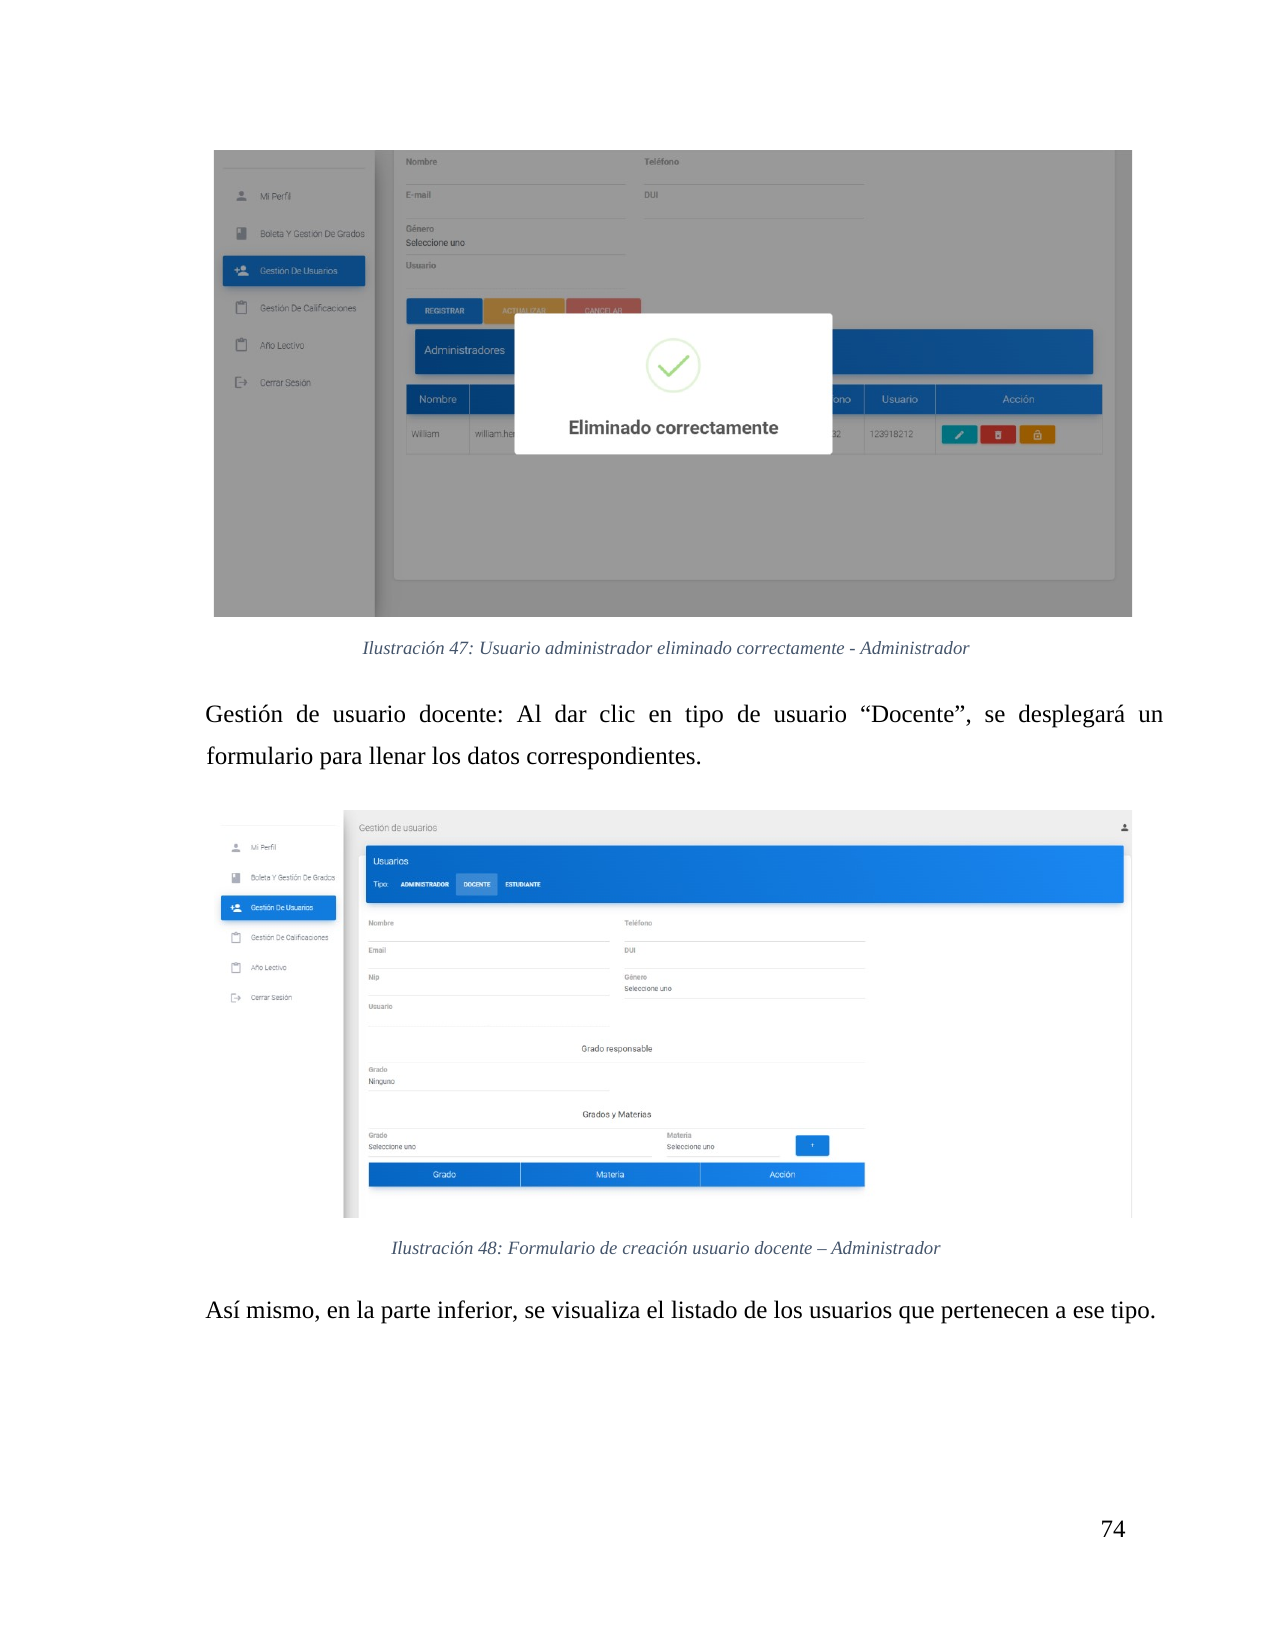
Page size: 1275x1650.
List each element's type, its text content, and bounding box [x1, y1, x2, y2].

text Así mismo, en la parte inferior, se visualiza el listado de los usuarios que pertenecen a ese tipo. [205, 1296, 1164, 1324]
subtitle Ilustración 47: Usuario administrador eliminado correctamente - Administrador [207, 637, 1125, 658]
text Gestión de usuario docente: Al dar clic en tipo de usuario “Docente”, se desplegará un formulario para llenar los datos correspondientes. [205, 699, 1164, 770]
picture [213, 150, 1133, 617]
subtitle Ilustración 48: Formulario de creación usuario docente – Administrador [207, 1237, 1125, 1259]
picture [213, 810, 1133, 1218]
